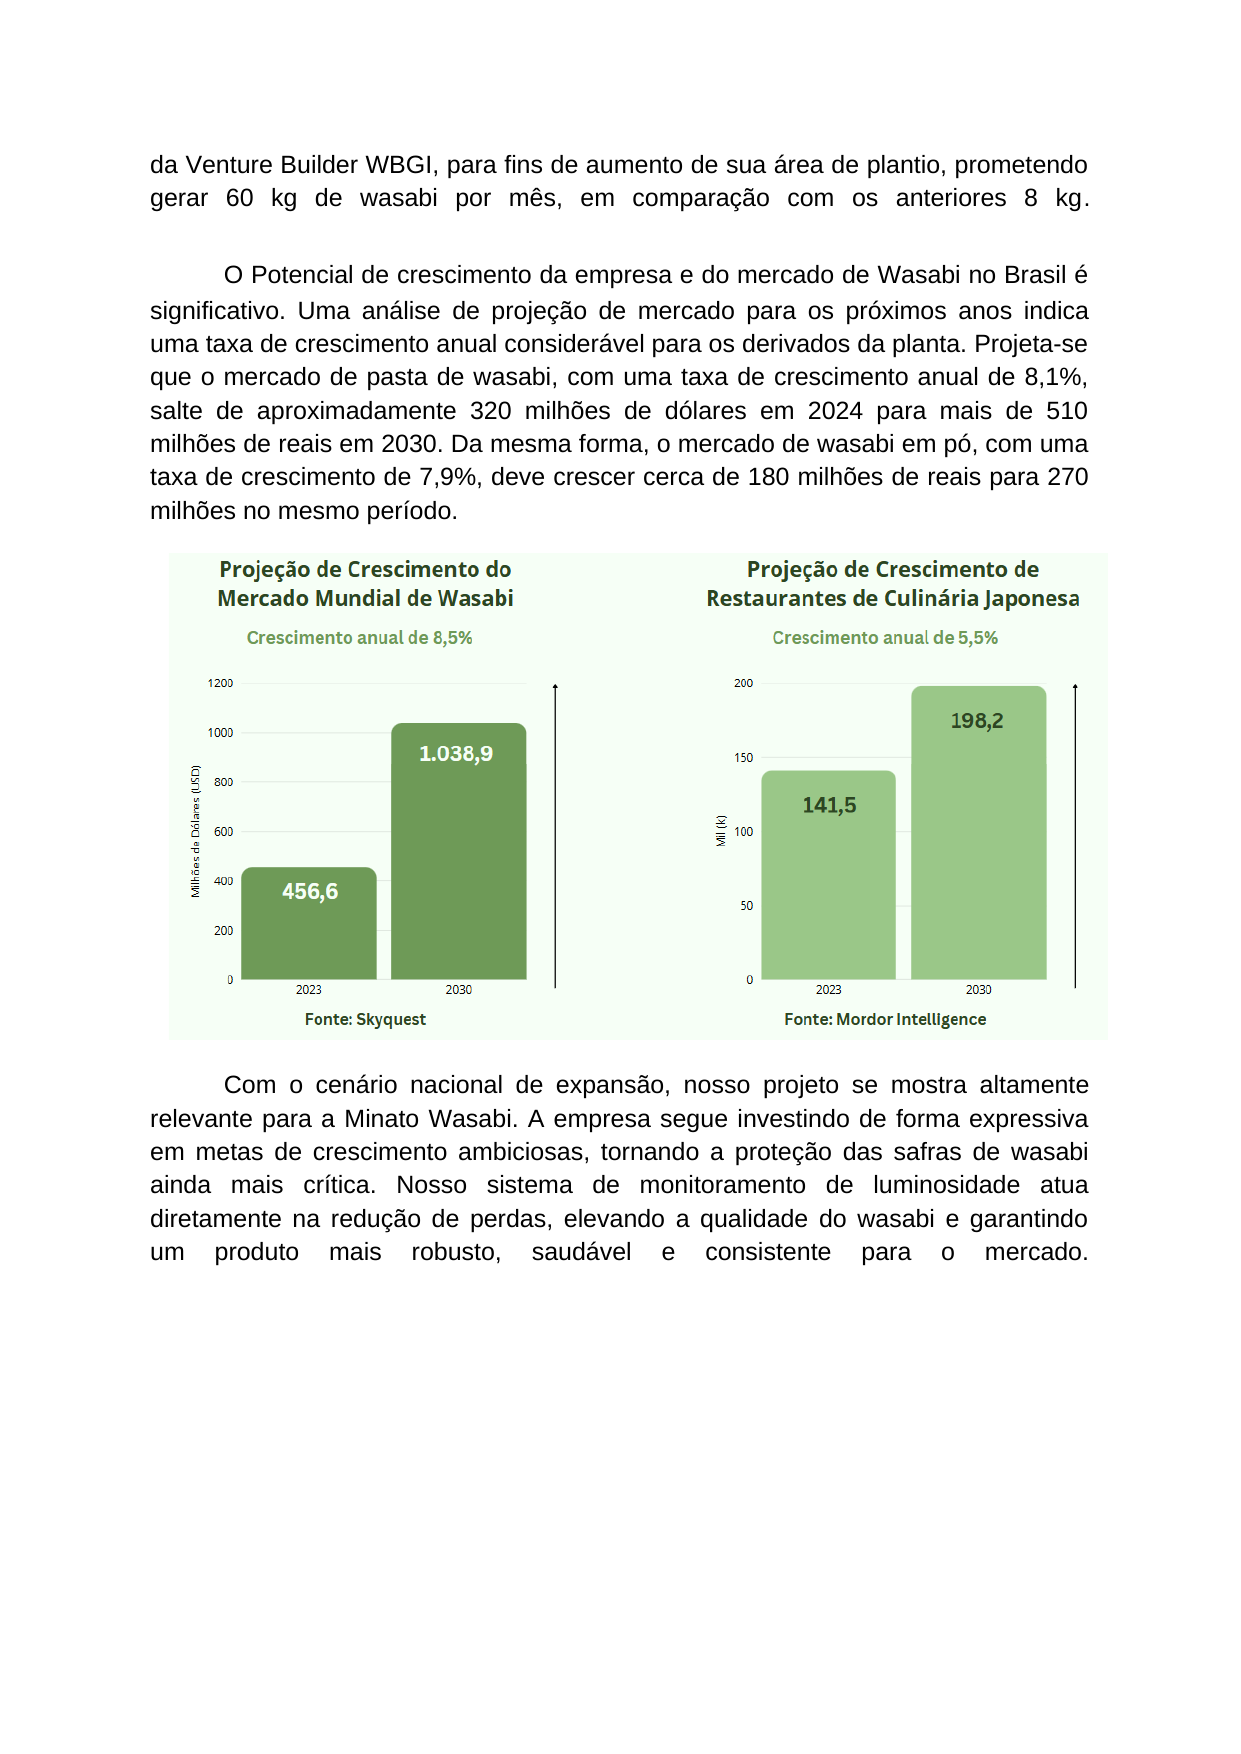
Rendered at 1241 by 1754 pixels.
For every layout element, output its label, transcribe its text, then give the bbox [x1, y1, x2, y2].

text Com o cenário nacional de expansão, nosso projeto se mostra altamente relevante para a Minato Wasabi. A empresa segue investindo de forma expressiva em metas de crescimento ambiciosas, tornando a proteção das safras de wasabi ainda mais crítica. Nosso sistema de monitoramento de luminosidade atua diretamente na redução de perdas, elevando a qualidade do wasabi e garantindo um produto mais robusto, saudável e consistente para o mercado. [150, 1070, 1090, 1345]
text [150, 150, 1090, 524]
